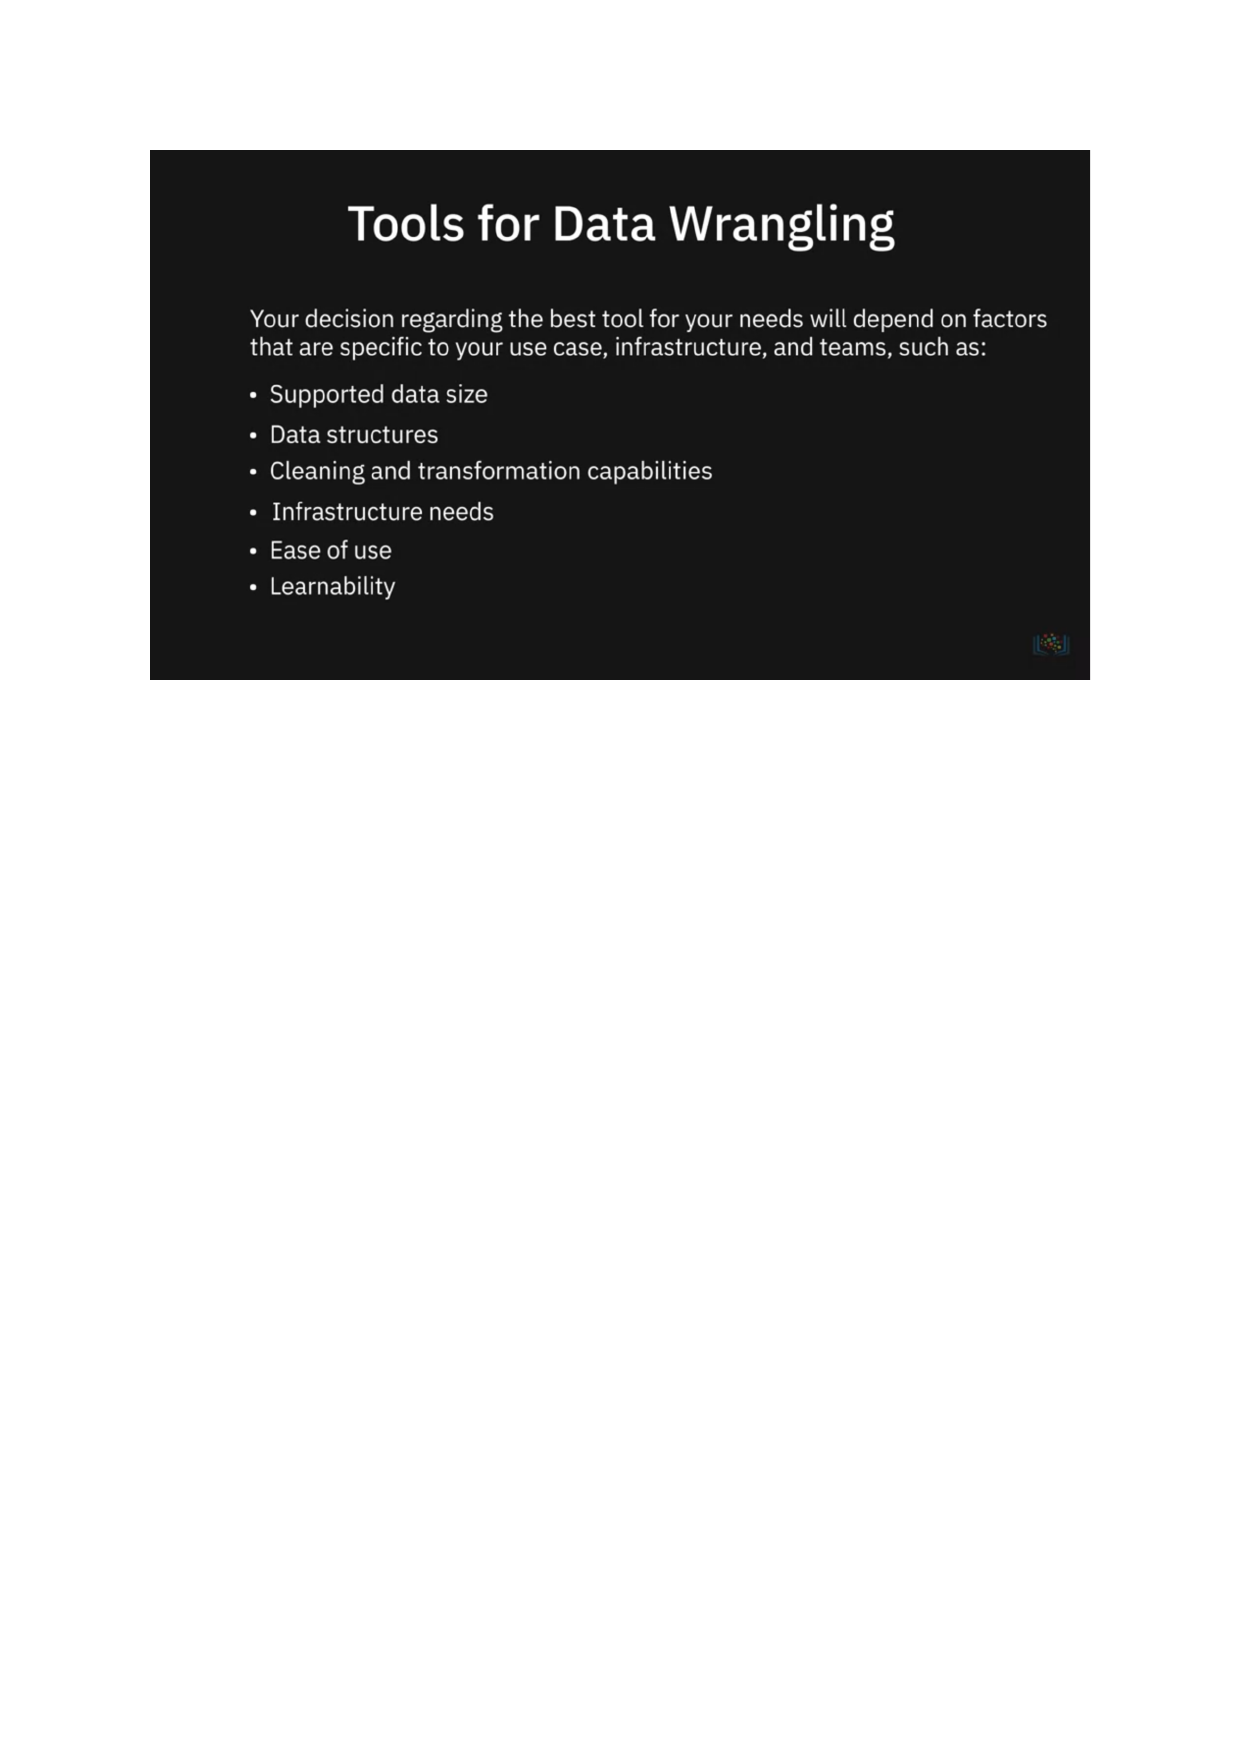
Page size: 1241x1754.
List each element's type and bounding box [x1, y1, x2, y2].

picture [150, 150, 1091, 680]
